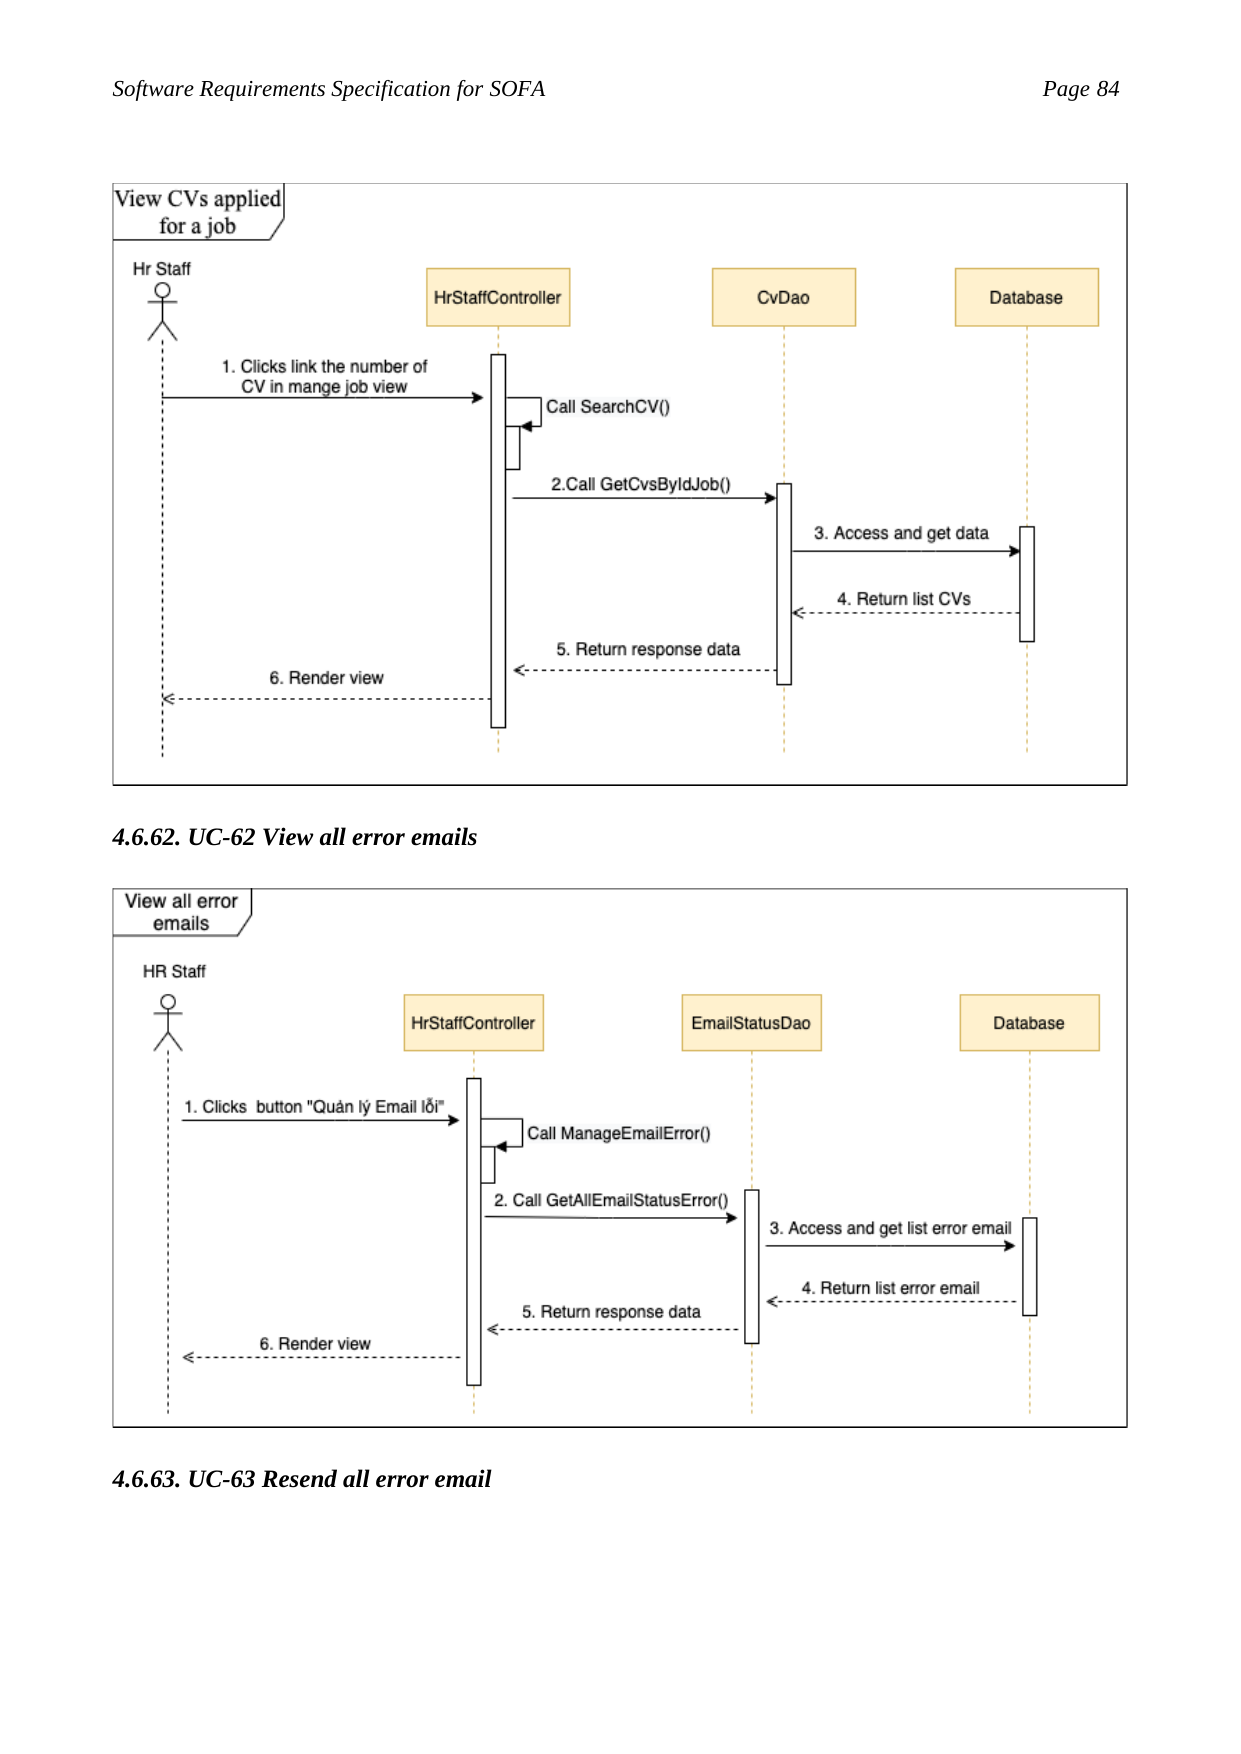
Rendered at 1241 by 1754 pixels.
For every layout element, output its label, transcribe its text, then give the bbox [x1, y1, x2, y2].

picture [112, 183, 1128, 786]
text 4.6.63. UC-63 Resend all error email [112, 1464, 1128, 1493]
text 4.6.62. UC-62 View all error emails [112, 822, 1128, 851]
picture [112, 888, 1128, 1428]
